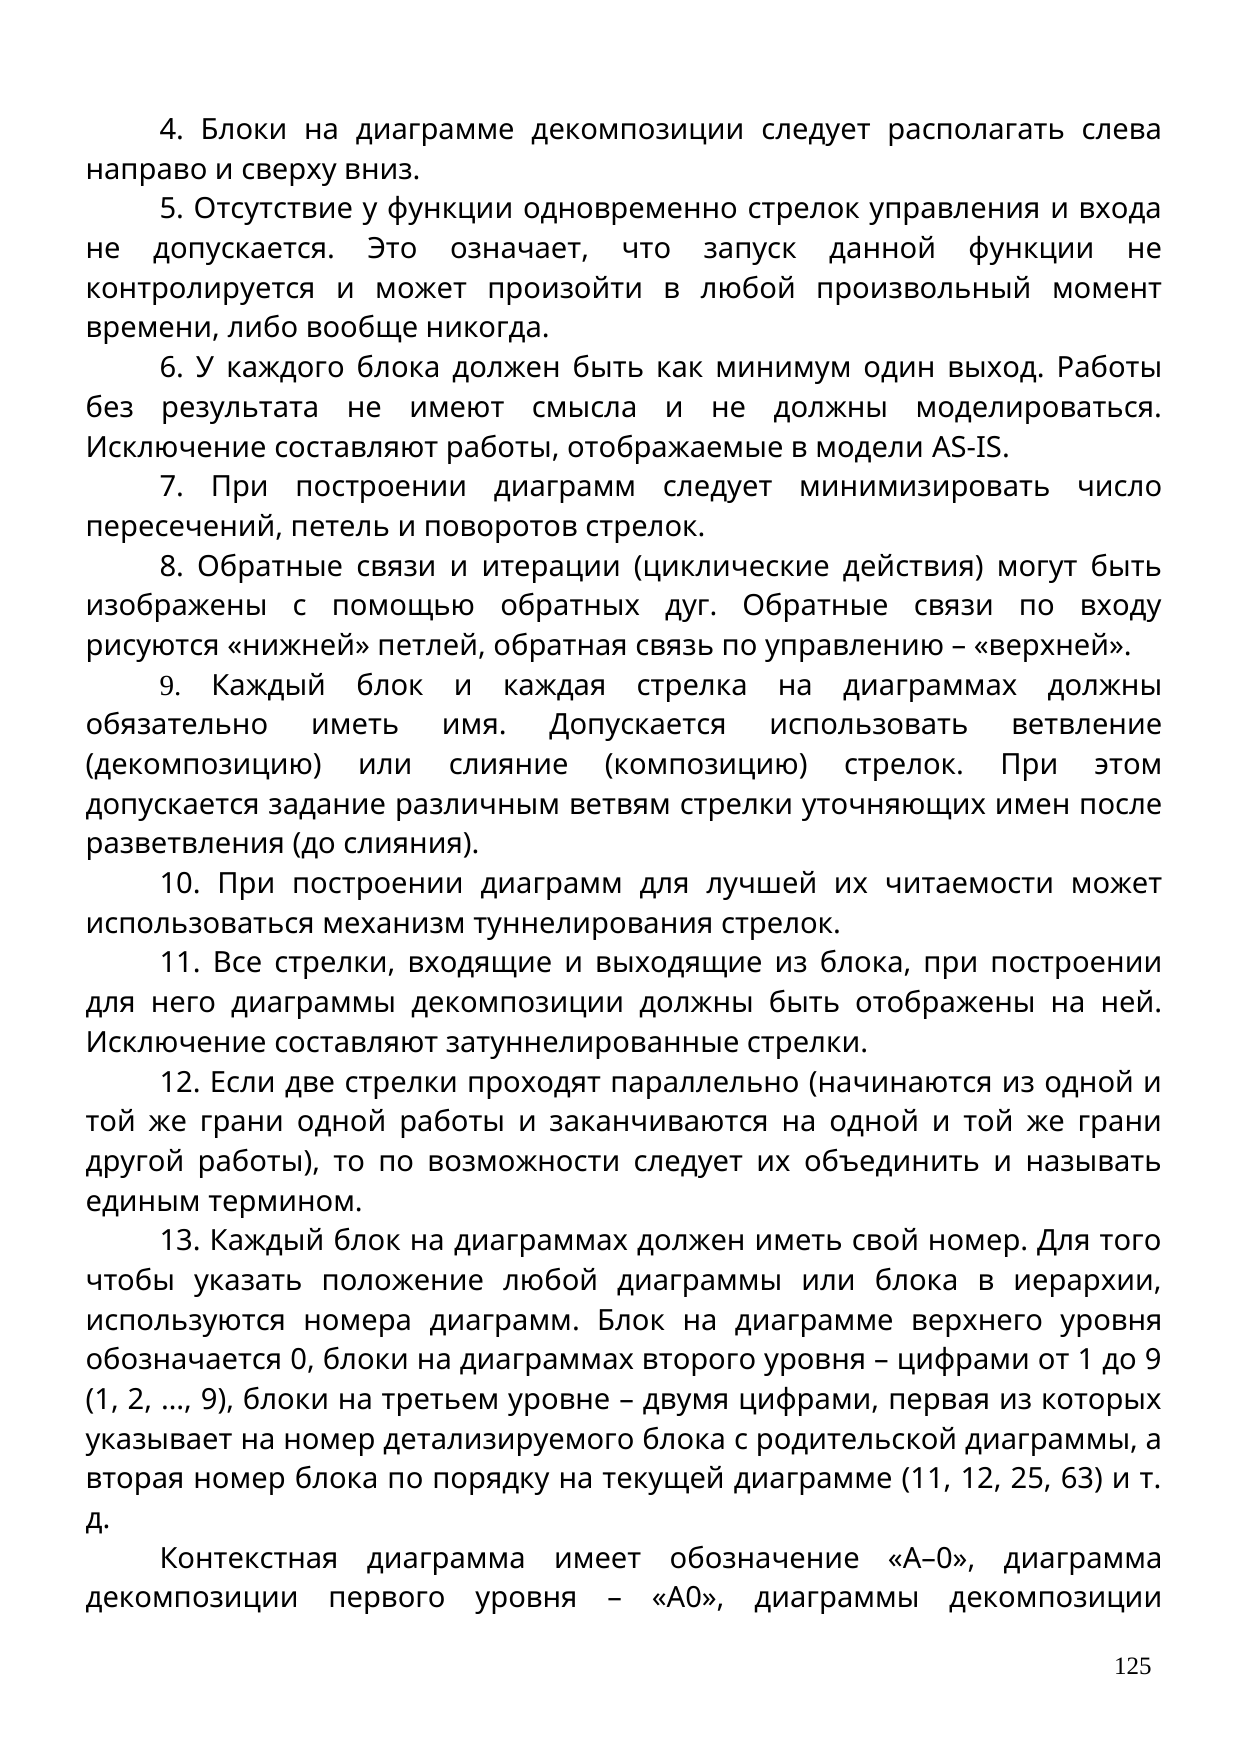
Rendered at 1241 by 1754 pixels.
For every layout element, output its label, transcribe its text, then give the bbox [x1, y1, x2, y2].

text 7. При построении диаграмм следует минимизировать число пересечений, петель и поворотов стрелок. [85, 466, 1163, 545]
text 8. Обратные связи и итерации (циклические действия) могут быть изображены с помощью обратных дуг. Обратные связи по входу рисуются «нижней» петлей, обратная связь по управлению – «верхней». [85, 545, 1163, 664]
text 9. Каждый блок и каждая стрелка на диаграммах должны обязательно иметь имя. Допускается использовать ветвление (декомпозицию) или слияние (композицию) стрелок. При этом допускается задание различным ветвям стрелки уточняющих имен после разветвления (до слияния). [85, 664, 1163, 862]
text 5. Отсутствие у функции одновременно стрелок управления и входа не допускается. Это означает, что запуск данной функции не контролируется и может произойти в любой произвольный момент времени, либо вообще никогда. [85, 188, 1163, 346]
text 6. У каждого блока должен быть как минимум один выход. Работы без результата не имеют смысла и не должны моделироваться. Исключение составляют работы, отображаемые в модели AS-IS. [85, 346, 1163, 466]
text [85, 1537, 1163, 1616]
text 10. При построении диаграмм для лучшей их читаемости может использоваться механизм туннелирования стрелок. [85, 862, 1163, 942]
text 11. Все стрелки, входящие и выходящие из блока, при построении для него диаграммы декомпозиции должны быть отображены на ней. Исключение составляют затуннелированные стрелки. [85, 942, 1163, 1061]
text 13. Каждый блок на диаграммах должен иметь свой номер. Для того чтобы указать положение любой диаграммы или блока в иерархии, используются номера диаграмм. Блок на диаграмме верхнего уровня обозначается 0, блоки на диаграммах второго уровня – цифрами от 1 до 9 (1, 2, …, 9), блоки на третьем уровне – двумя цифрами, первая из которых указывает на номер детализируемого блока с родительской диаграммы, а вторая номер блока по порядку на текущей диаграмме (11, 12, 25, 63) и т. д. [85, 1219, 1163, 1537]
text 4. Блоки на диаграмме декомпозиции следует располагать слева направо и сверху вниз. [85, 108, 1163, 188]
text 12. Если две стрелки проходят параллельно (начинаются из одной и той же грани одной работы и заканчиваются на одной и той же грани другой работы), то по возможности следует их объединить и называть единым термином. [85, 1061, 1163, 1219]
